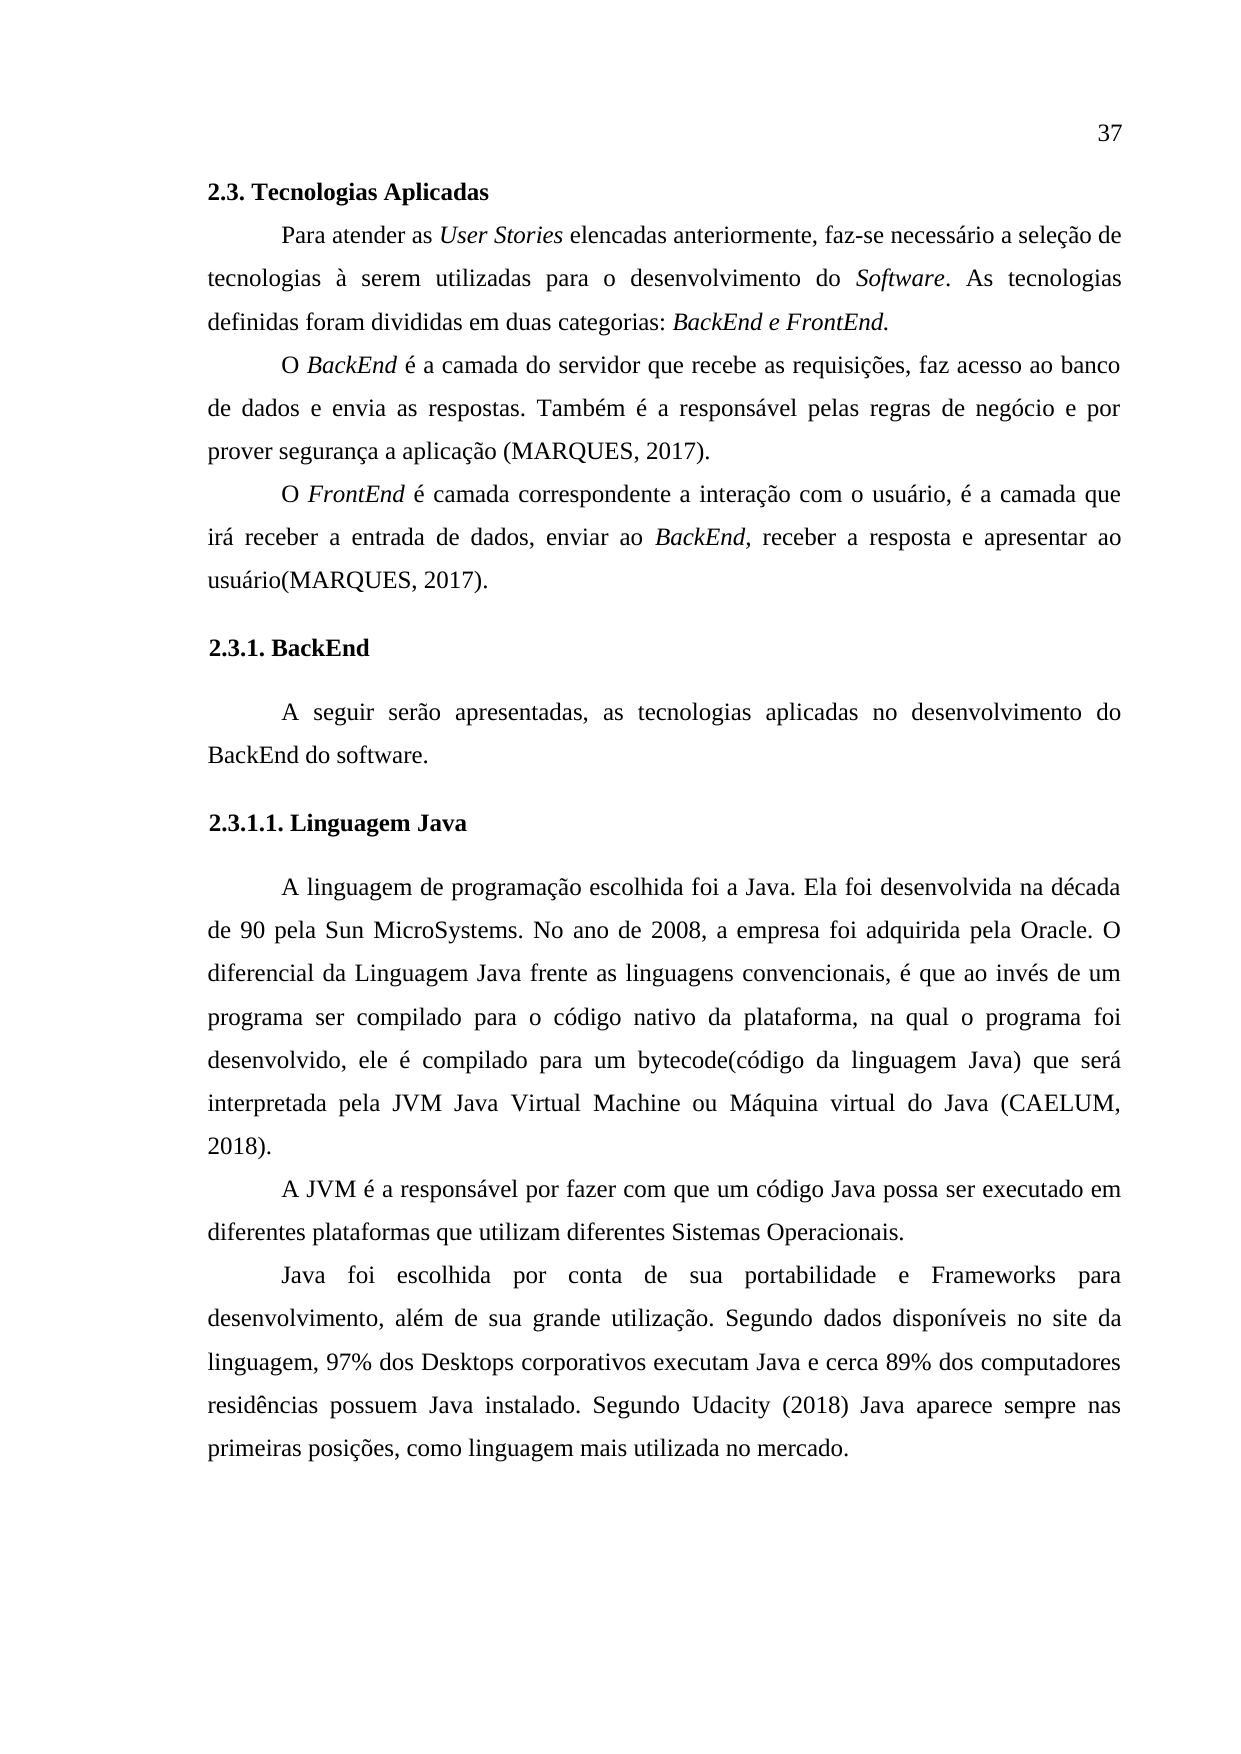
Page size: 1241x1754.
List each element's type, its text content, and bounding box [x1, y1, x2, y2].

text O BackEnd é a camada do servidor que recebe as requisições, faz acesso ao banco de dados e envia as respostas. Também é a responsável pelas regras de negócio e por prover segurança a aplicação (MARQUES, 2017). [207, 350, 1122, 465]
text A seguir serão apresentadas, as tecnologias aplicadas no desenvolvimento do BackEnd do software. [207, 697, 1122, 769]
text Java foi escolhida por conta de sua portabilidade e Frameworks para desenvolvimento, além de sua grande utilização. Segundo dados disponíveis no site da linguagem, 97% dos Desktops corporativos executam Java e cerca 89% dos computadores residências possuem Java instalado. Segundo Udacity (2018) Java aparece sempre nas primeiras posições, como linguagem mais utilizada no mercado. [207, 1260, 1122, 1462]
text O FrontEnd é camada correspondente a interação com o usuário, é a camada que irá receber a entrada de dados, enviar ao BackEnd, receber a resposta e apresentar ao usuário(MARQUES, 2017). [207, 479, 1122, 594]
subtitle BackEnd [208, 633, 1122, 662]
text Para atender as User Stories elencadas anteriormente, faz-se necessário a seleção de tecnologias à serem utilizadas para o desenvolvimento do Software. As tecnologias definidas foram divididas em duas categorias: BackEnd e FrontEnd. [207, 220, 1122, 335]
text A JVM é a responsável por fazer com que um código Java possa ser executado em diferentes plataformas que utilizam diferentes Sistemas Operacionais. [207, 1174, 1122, 1246]
list Tecnologias Aplicadas [177, 177, 1122, 206]
text A linguagem de programação escolhida foi a Java. Ela foi desenvolvida na década de 90 pela Sun MicroSystems. No ano de 2008, a empresa foi adquirida pela Oracle. O diferencial da Linguagem Java frente as linguagens convencionais, é que ao invés de um programa ser compilado para o código nativo da plataforma, na qual o programa foi desenvolvido, ele é compilado para um bytecode(código da linguagem Java) que será interpretada pela JVM Java Virtual Machine ou Máquina virtual do Java (CAELUM, 2018). [207, 872, 1122, 1160]
subtitle Linguagem Java [208, 808, 1122, 837]
